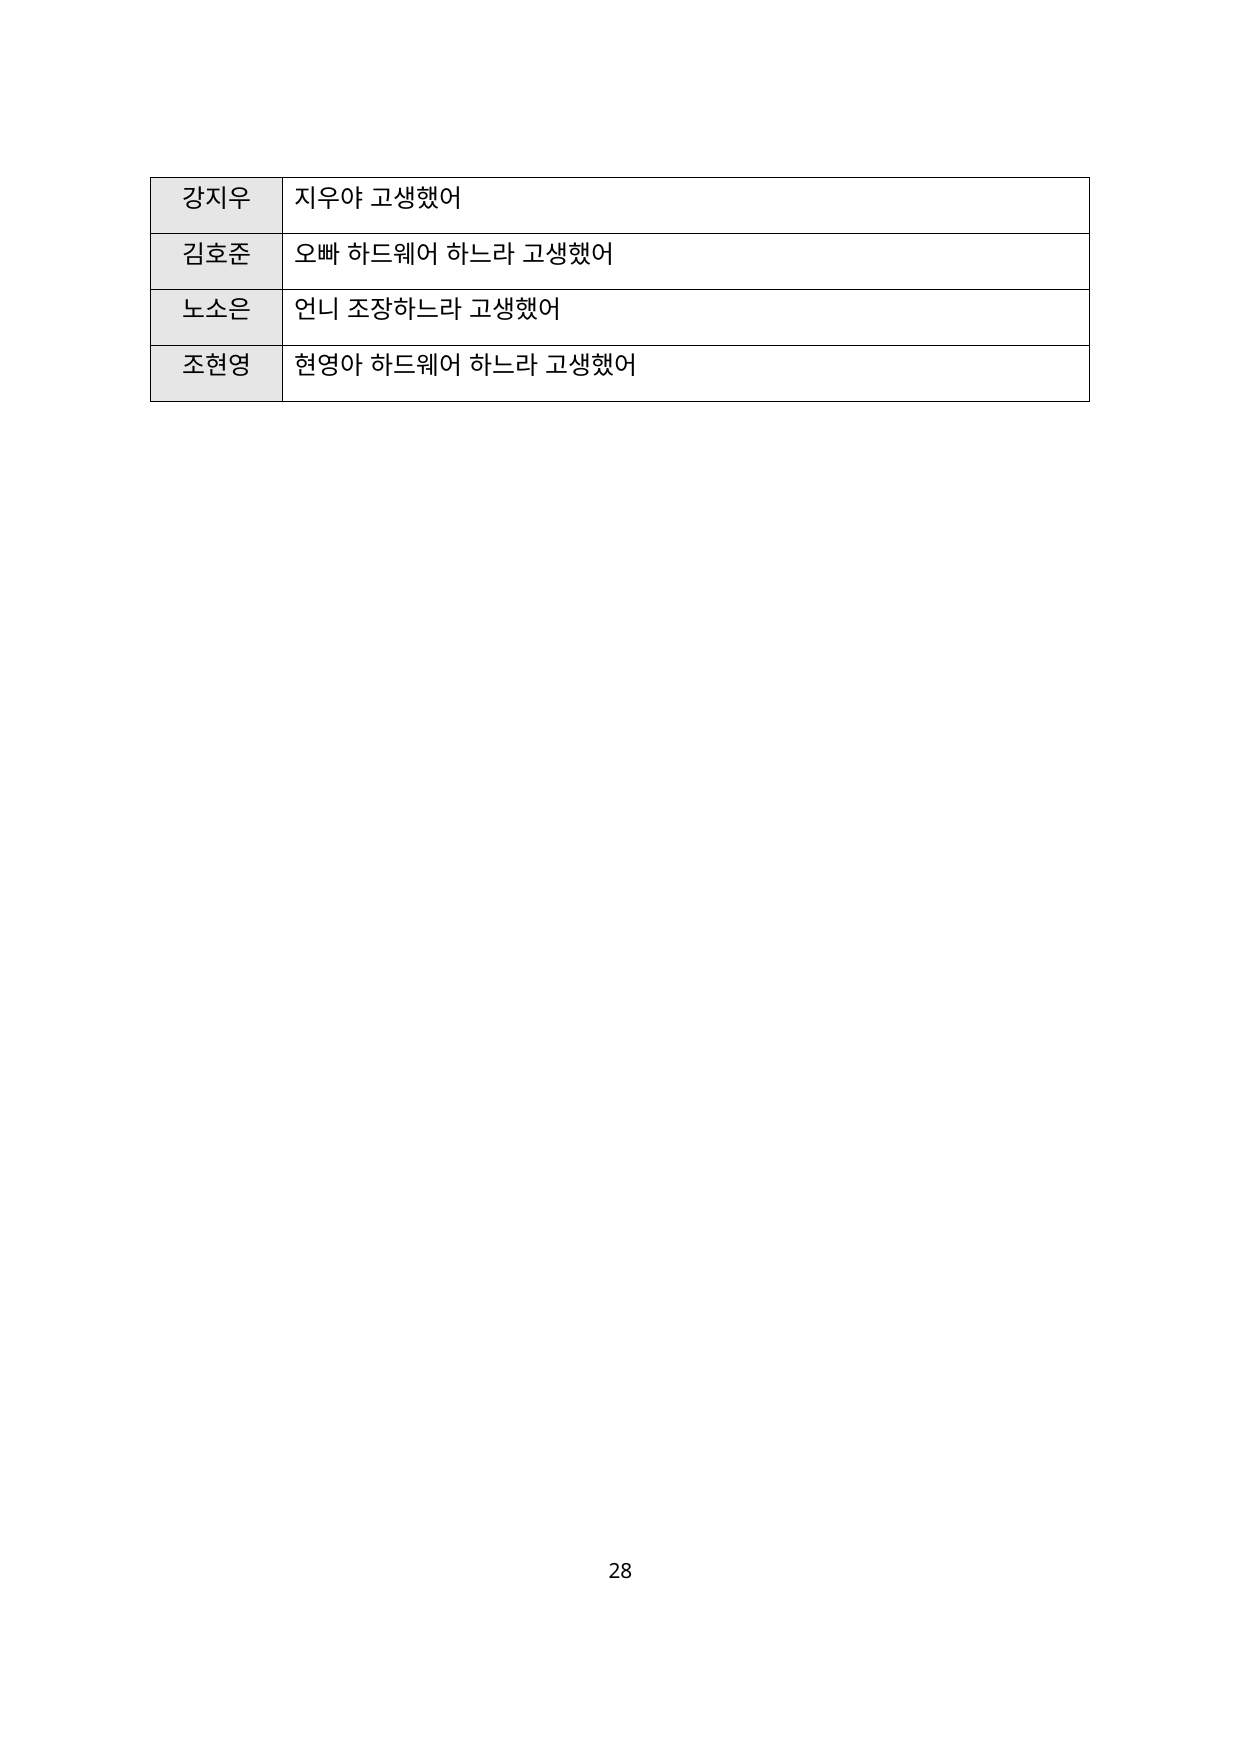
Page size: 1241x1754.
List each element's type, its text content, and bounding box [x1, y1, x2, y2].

table_header 강지우 [151, 178, 282, 233]
table_cell 김호준 [151, 234, 282, 289]
table_cell 노소은 [151, 290, 282, 345]
table_cell 현영아 하드웨어 하느라 고생했어 [283, 346, 1089, 401]
table_cell 조현영 [151, 346, 282, 401]
table_cell 언니 조장하느라 고생했어 [283, 290, 1089, 345]
table_cell 오빠 하드웨어 하느라 고생했어 [283, 234, 1089, 289]
table_header 지우야 고생했어 [283, 178, 1089, 233]
